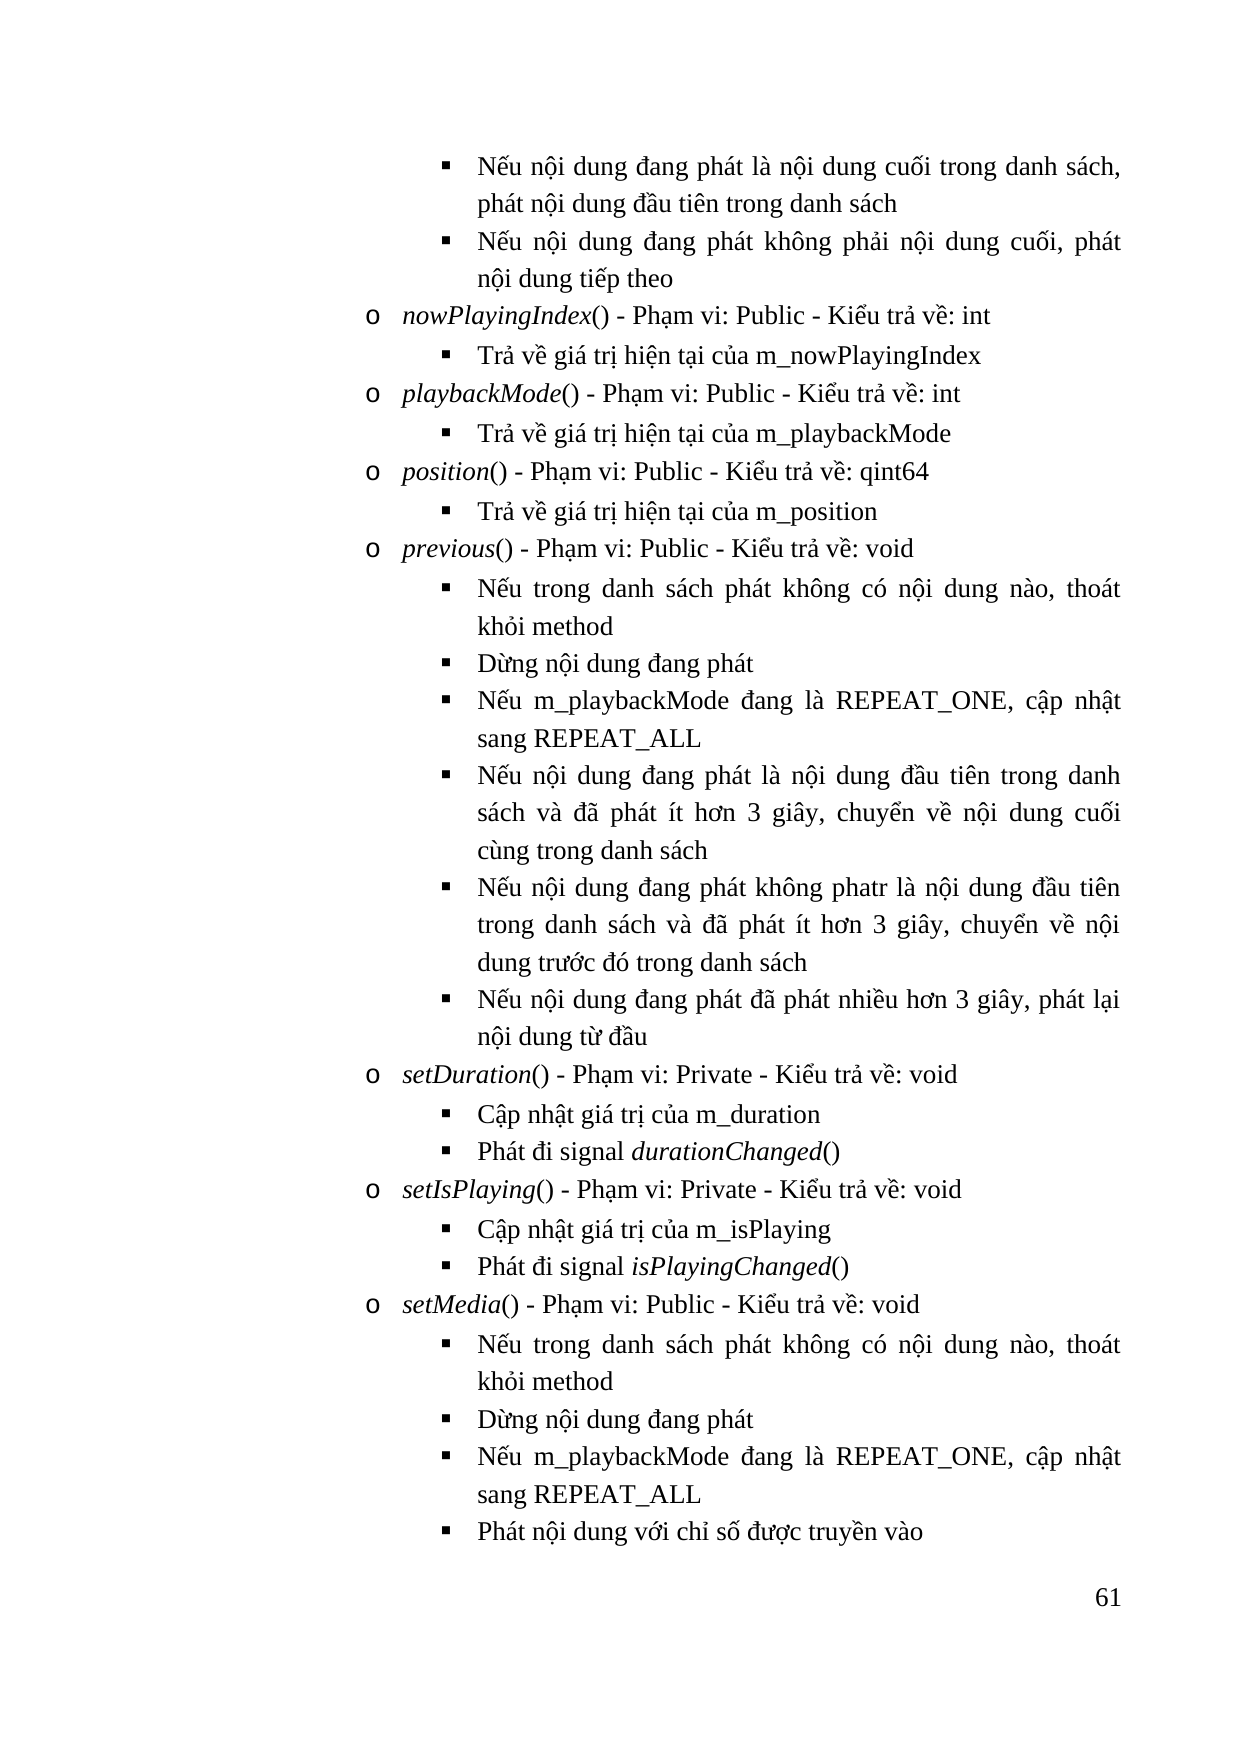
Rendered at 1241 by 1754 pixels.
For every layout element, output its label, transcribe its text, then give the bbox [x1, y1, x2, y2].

list Phát nội dung với chỉ số được truyền vào [439, 1515, 1122, 1546]
list Nếu nội dung đang phát không phải nội dung cuối, phát nội dung tiếp theo [439, 225, 1122, 293]
list Nếu nội dung đang phát là nội dung đầu tiên trong danh sách và đã phát ít hơn 3 giây, chuyển về nội dung cuối cùng trong danh sách [439, 759, 1122, 865]
list playbackMode() - Phạm vi: Public - Kiểu trả về: int [364, 377, 1122, 410]
list previous() - Phạm vi: Public - Kiểu trả về: void [364, 532, 1122, 566]
list Dừng nội dung đang phát [439, 647, 1122, 678]
list Cập nhật giá trị của m_duration [439, 1098, 1122, 1129]
list setIsPlaying() - Phạm vi: Private - Kiểu trả về: void [364, 1173, 1122, 1206]
list Nếu trong danh sách phát không có nội dung nào, thoát khỏi method [439, 1328, 1122, 1397]
list Nếu m_playbackMode đang là REPEAT_ONE, cập nhật sang REPEAT_ALL [439, 1440, 1122, 1509]
list Nếu nội dung đang phát không phatr là nội dung đầu tiên trong danh sách và đã phát ít hơn 3 giây, chuyển về nội dung trước đó trong danh sách [439, 871, 1122, 977]
list Phát đi signal isPlayingChanged() [439, 1251, 1122, 1282]
list Dừng nội dung đang phát [439, 1403, 1122, 1434]
list nowPlayingIndex() - Phạm vi: Public - Kiểu trả về: int [364, 299, 1122, 333]
list Trả về giá trị hiện tại của m_position [439, 495, 1122, 526]
list setMedia() - Phạm vi: Public - Kiểu trả về: void [364, 1288, 1122, 1321]
list position() - Phạm vi: Public - Kiểu trả về: qint64 [364, 454, 1122, 488]
list Nếu trong danh sách phát không có nội dung nào, thoát khỏi method [439, 572, 1122, 641]
list Nếu nội dung đang phát là nội dung cuối trong danh sách, phát nội dung đầu tiên trong danh sách [439, 150, 1122, 218]
list Trả về giá trị hiện tại của m_playbackMode [439, 417, 1122, 448]
list Nếu nội dung đang phát đã phát nhiều hơn 3 giây, phát lại nội dung từ đầu [439, 983, 1122, 1052]
list Cập nhật giá trị của m_isPlaying [439, 1213, 1122, 1244]
list setDuration() - Phạm vi: Private - Kiểu trả về: void [364, 1058, 1122, 1091]
list Phát đi signal durationChanged() [439, 1135, 1122, 1167]
list Trả về giá trị hiện tại của m_nowPlayingIndex [439, 339, 1122, 371]
list Nếu m_playbackMode đang là REPEAT_ONE, cập nhật sang REPEAT_ALL [439, 684, 1122, 753]
